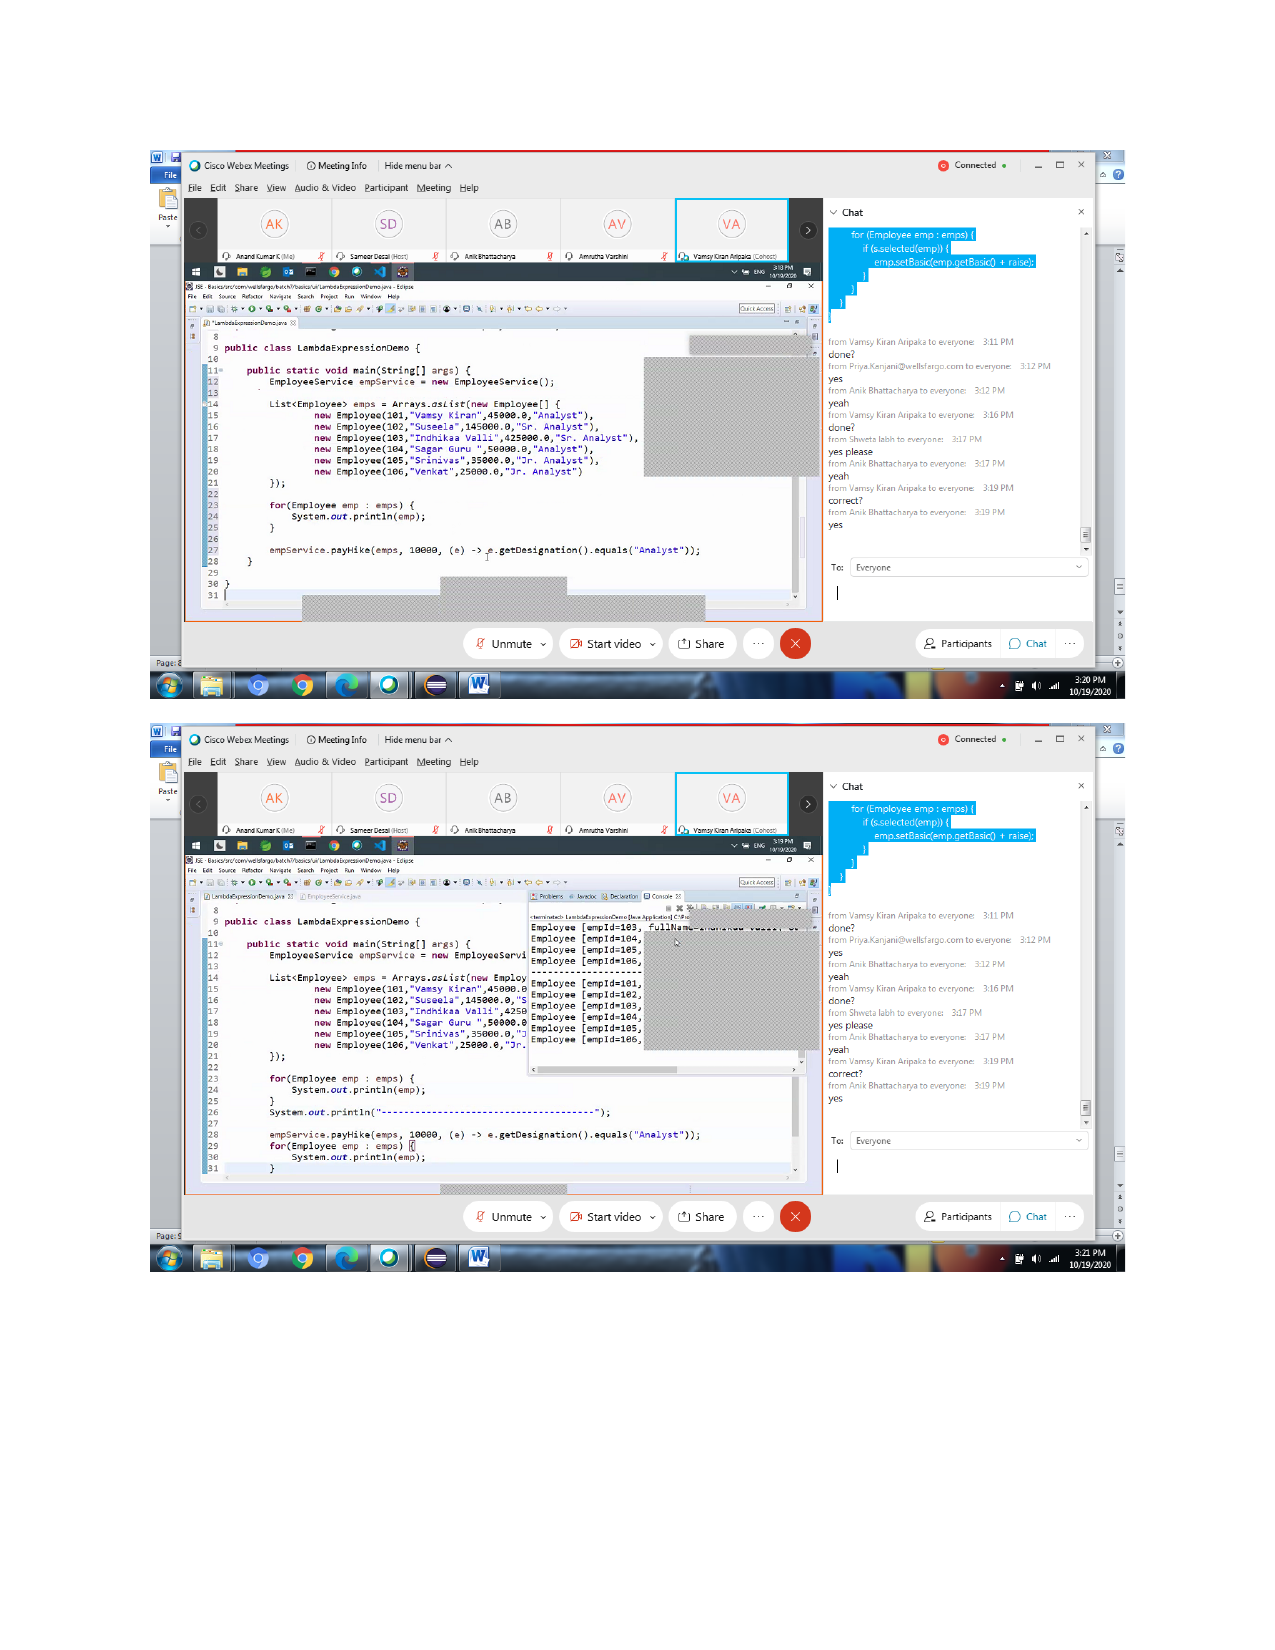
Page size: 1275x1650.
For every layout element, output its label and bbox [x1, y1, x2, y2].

picture [150, 150, 1125, 699]
picture [150, 723, 1125, 1272]
